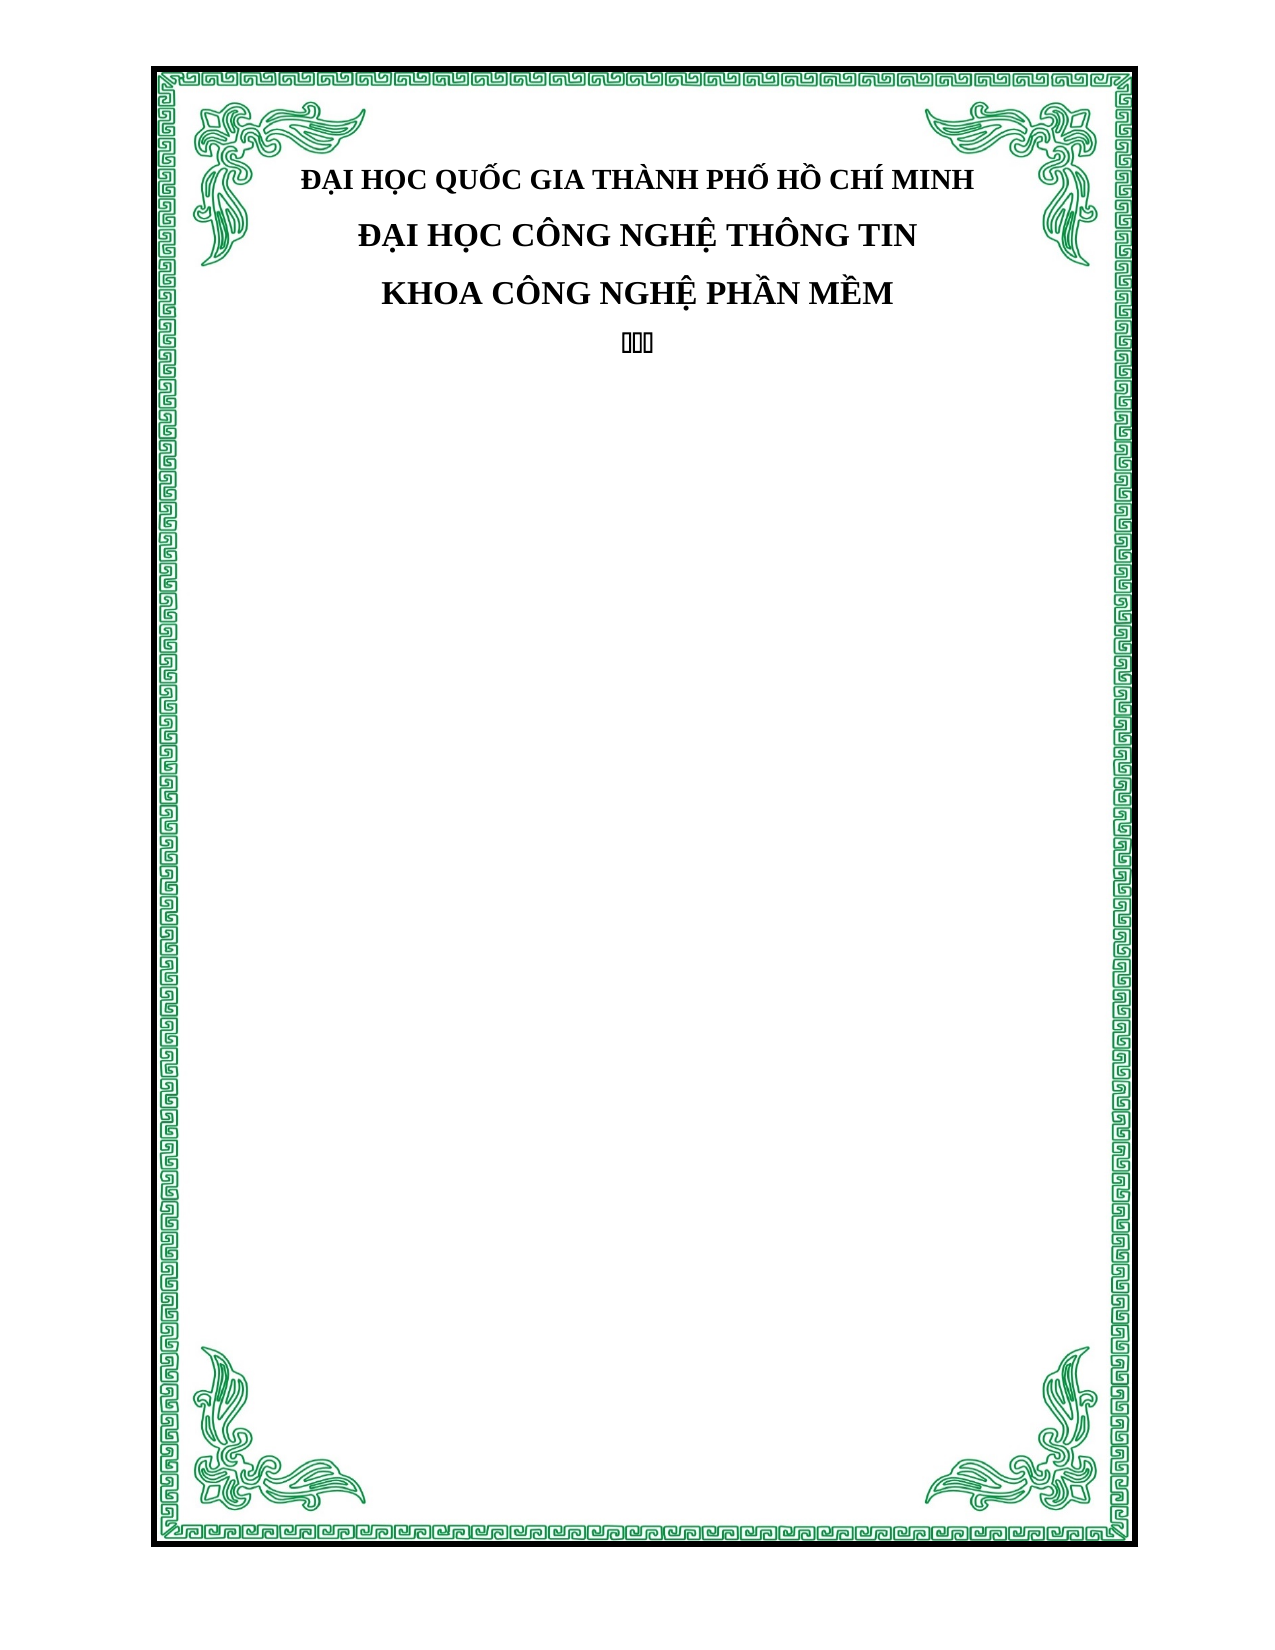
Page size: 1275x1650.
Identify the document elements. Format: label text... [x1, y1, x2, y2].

text ĐẠI HỌC QUỐC GIA THÀNH PHỐ HỒ CHÍ MINH [150, 162, 1125, 196]
picture [157, 72, 1132, 1541]
text ĐẠI HỌC CÔNG NGHỆ THÔNG TIN [150, 215, 1125, 253]
text KHOA CÔNG NGHỆ PHẦN MỀM [150, 274, 1125, 312]
